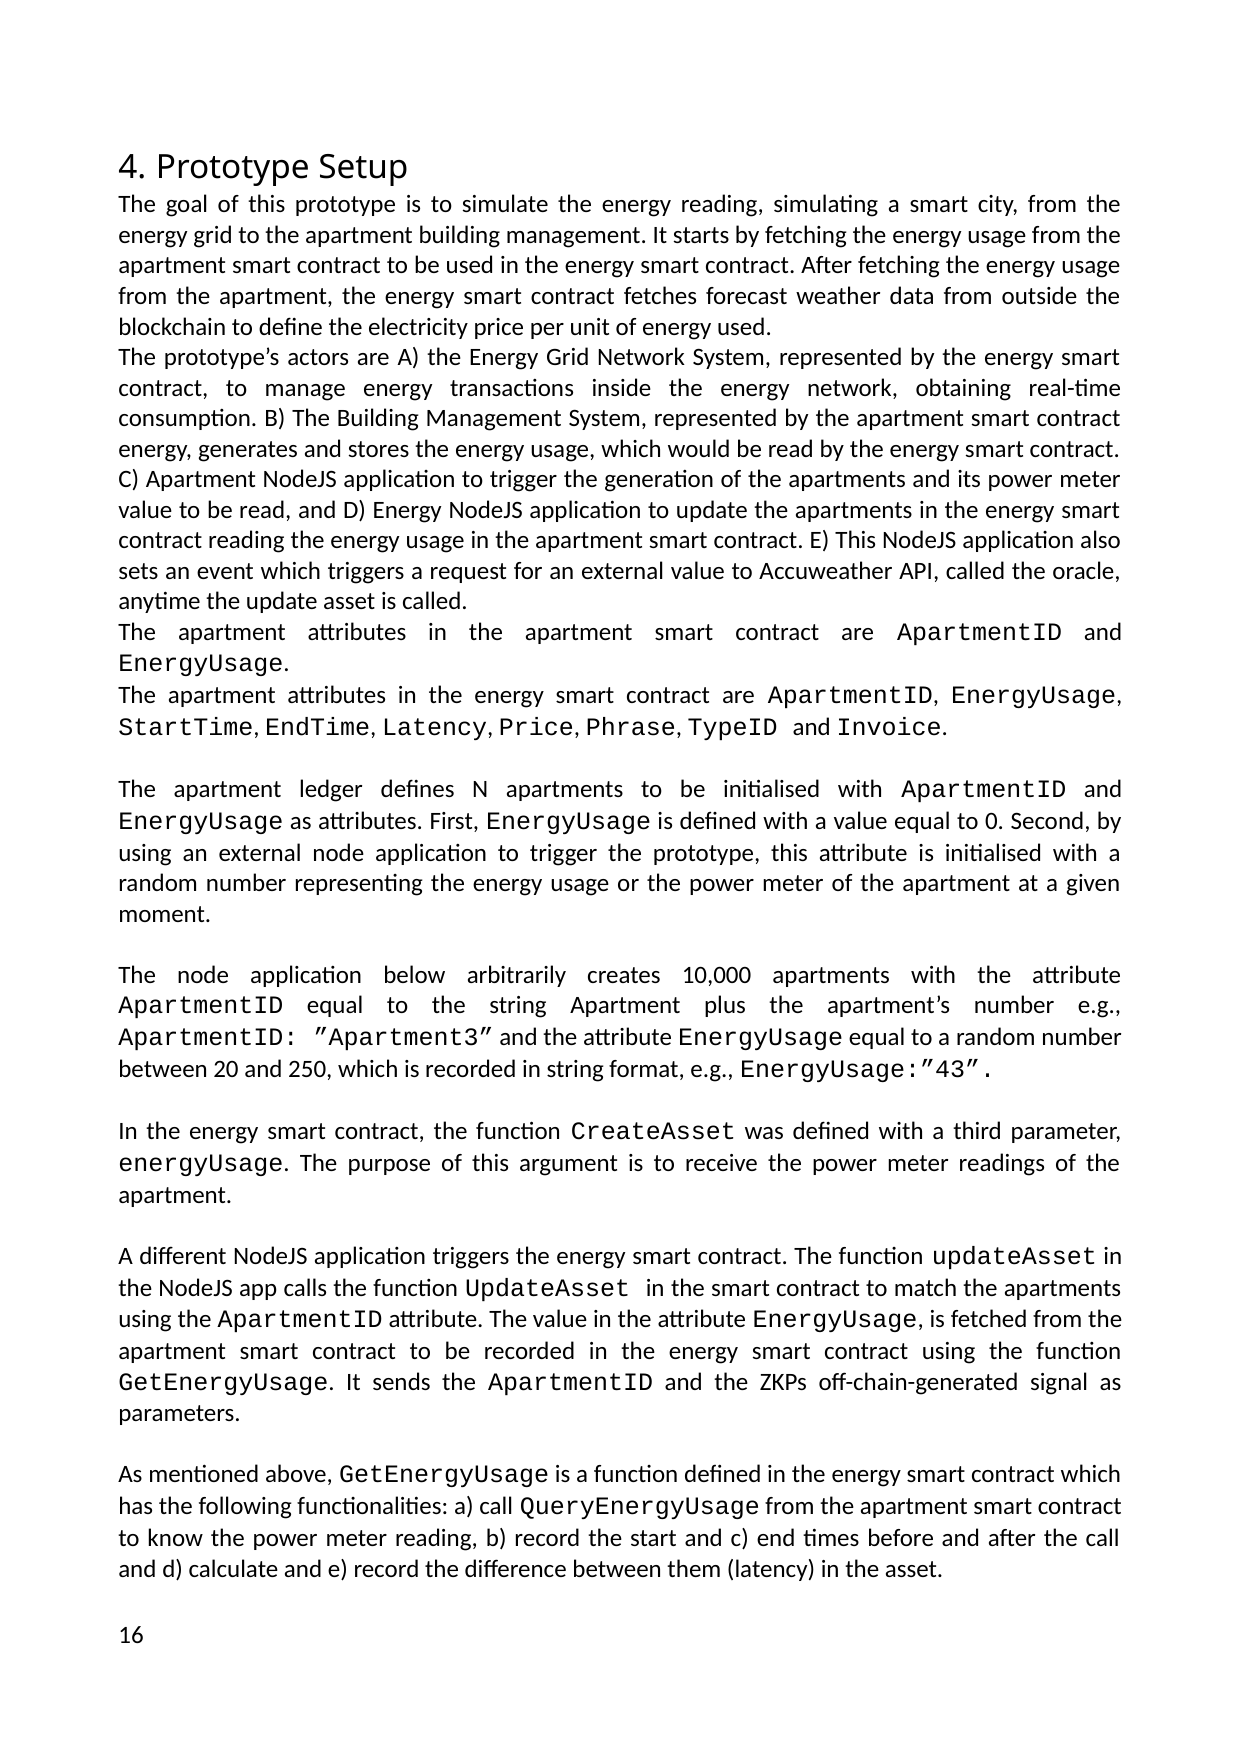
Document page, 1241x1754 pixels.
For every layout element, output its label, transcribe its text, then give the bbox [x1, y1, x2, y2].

text The goal of this prototype is to simulate the energy reading, simulating a smart city, from the energy grid to the apartment building management. It starts by fetching the energy usage from the apartment smart contract to be used in the energy smart contract. After fetching the energy usage from the apartment, the energy smart contract fetches forecast weather data from outside the blockchain to define the electricity price per unit of energy used. [118, 188, 1122, 341]
text A different NodeJS application triggers the energy smart contract. The function updateAsset in the NodeJS app calls the function UpdateAsset in the smart contract to match the apartments using the ApartmentID attribute. The value in the attribute EnergyUsage, is fetched from the apartment smart contract to be recorded in the energy smart contract using the function GetEnergyUsage. It sends the ApartmentID and the ZKPs off-chain-generated signal as parameters. [118, 1240, 1122, 1428]
text The apartment ledger defines N apartments to be initialised with ApartmentID and EnergyUsage as attributes. First, EnergyUsage is defined with a value equal to 0. Second, by using an external node application to trigger the prototype, this attribute is initialised with a random number representing the energy usage or the power meter of the apartment at a given moment. [118, 773, 1122, 928]
text The prototype’s actors are A) the Energy Grid Network System, represented by the energy smart contract, to manage energy transactions inside the energy network, obtaining real-time consumption. B) The Building Management System, represented by the apartment smart contract energy, generates and stores the energy usage, which would be read by the energy smart contract. C) Apartment NodeJS application to trigger the generation of the apartments and its power meter value to be read, and D) Energy NodeJS application to update the apartments in the energy smart contract reading the energy usage in the apartment smart contract. E) This NodeJS application also sets an event which triggers a request for an external value to Accuweather API, called the oracle, anytime the update asset is called. [118, 341, 1122, 616]
text The apartment attributes in the energy smart contract are ApartmentID, EnergyUsage, StartTime, EndTime, Latency, Price, Phrase, TypeID and Invoice. [118, 679, 1122, 743]
text As mentioned above, GetEnergyUsage is a function defined in the energy smart contract which has the following functionalities: a) call QueryEnergyUsage from the apartment smart contract to know the power meter reading, b) record the start and c) end times before and after the call and d) calculate and e) record the difference between them (latency) in the asset. [118, 1459, 1122, 1583]
text In the energy smart contract, the function CreateAsset was defined with a third parameter, energyUsage. The purpose of this argument is to receive the power meter readings of the apartment. [118, 1115, 1122, 1209]
text The apartment attributes in the apartment smart contract are ApartmentID and EnergyUsage. [118, 616, 1122, 679]
subtitle Prototype Setup [118, 143, 1122, 188]
text The node application below arbitrarily creates 10,000 apartments with the attribute ApartmentID equal to the string Apartment plus the apartment’s number e.g., ApartmentID: ”Apartment3” and the attribute EnergyUsage equal to a random number between 20 and 250, which is recorded in string format, e.g., EnergyUsage:”43”. [118, 959, 1122, 1085]
